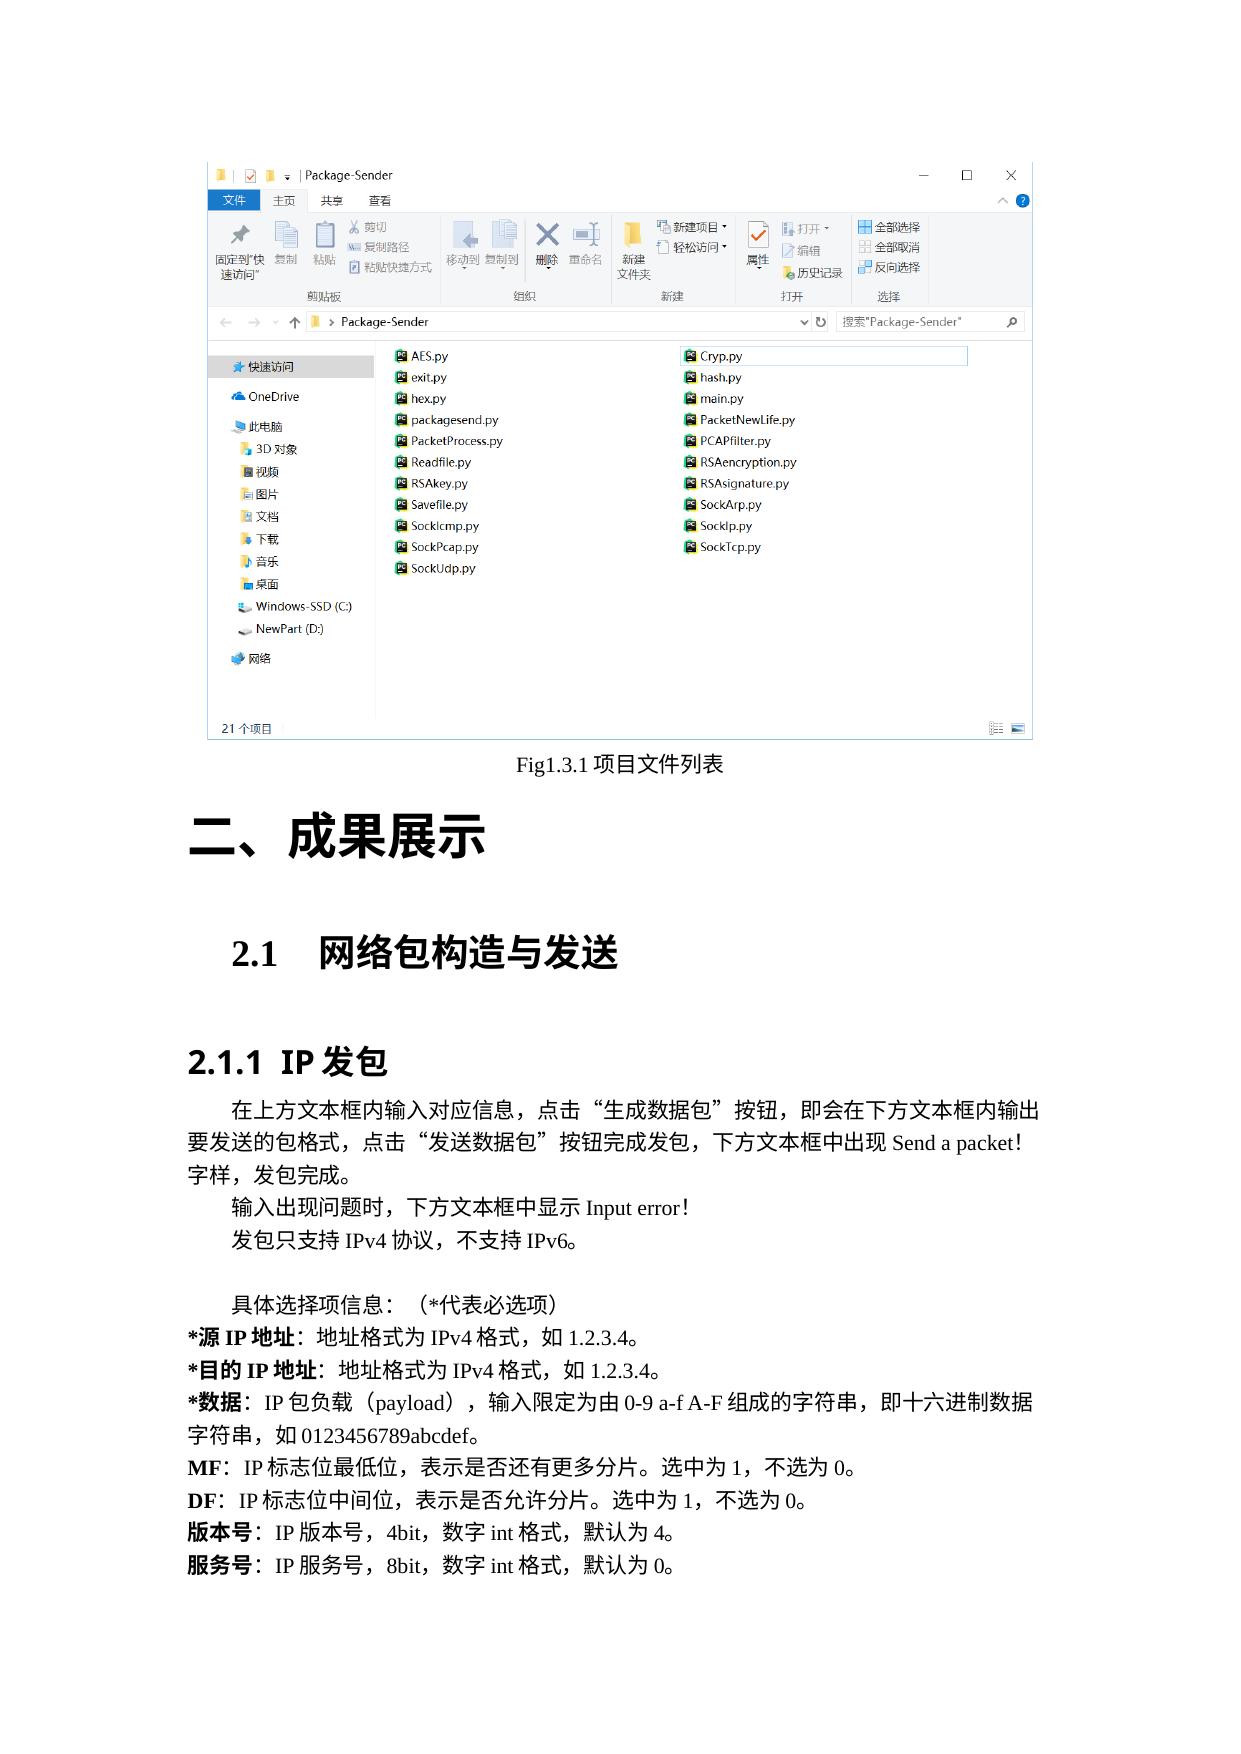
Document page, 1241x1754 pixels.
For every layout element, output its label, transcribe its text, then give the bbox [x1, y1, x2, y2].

text 输入出现问题时，下方文本框中显示Input error！ [187, 1190, 1053, 1222]
picture [207, 162, 1033, 740]
text 二、成果展示 [187, 784, 1053, 882]
text 2.1.1 IP发包 [187, 1027, 1053, 1092]
text *源IP地址：地址格式为IPv4格式，如1.2.3.4。 [187, 1320, 1053, 1352]
text 版本号：IP版本号，4bit，数字int格式，默认为4。 [187, 1515, 1053, 1547]
text 具体选择项信息：（*代表必选项） [187, 1287, 1053, 1320]
text 在上方文本框内输入对应信息，点击“生成数据包”按钮，即会在下方文本框内输出要发送的包格式，点击“发送数据包”按钮完成发包，下方文本框中出现Send a packet！字样，发包完成。 [187, 1092, 1053, 1190]
text *数据：IP包负载（payload），输入限定为由0-9 a-f A-F组成的字符串，即十六进制数据字符串，如0123456789abcdef。 [187, 1385, 1053, 1450]
text DF：IP标志位中间位，表示是否允许分片。选中为1，不选为0。 [187, 1482, 1053, 1515]
text Fig1.3.1项目文件列表 [187, 747, 1053, 779]
text MF：IP标志位最低位，表示是否还有更多分片。选中为1，不选为0。 [187, 1450, 1053, 1482]
text 2.1 网络包构造与发送 [187, 918, 1053, 983]
text *目的IP地址：地址格式为IPv4格式，如1.2.3.4。 [187, 1352, 1053, 1385]
text 服务号：IP服务号，8bit，数字int格式，默认为0。 [187, 1547, 1053, 1580]
text 发包只支持IPv4协议，不支持IPv6。 [187, 1222, 1053, 1255]
